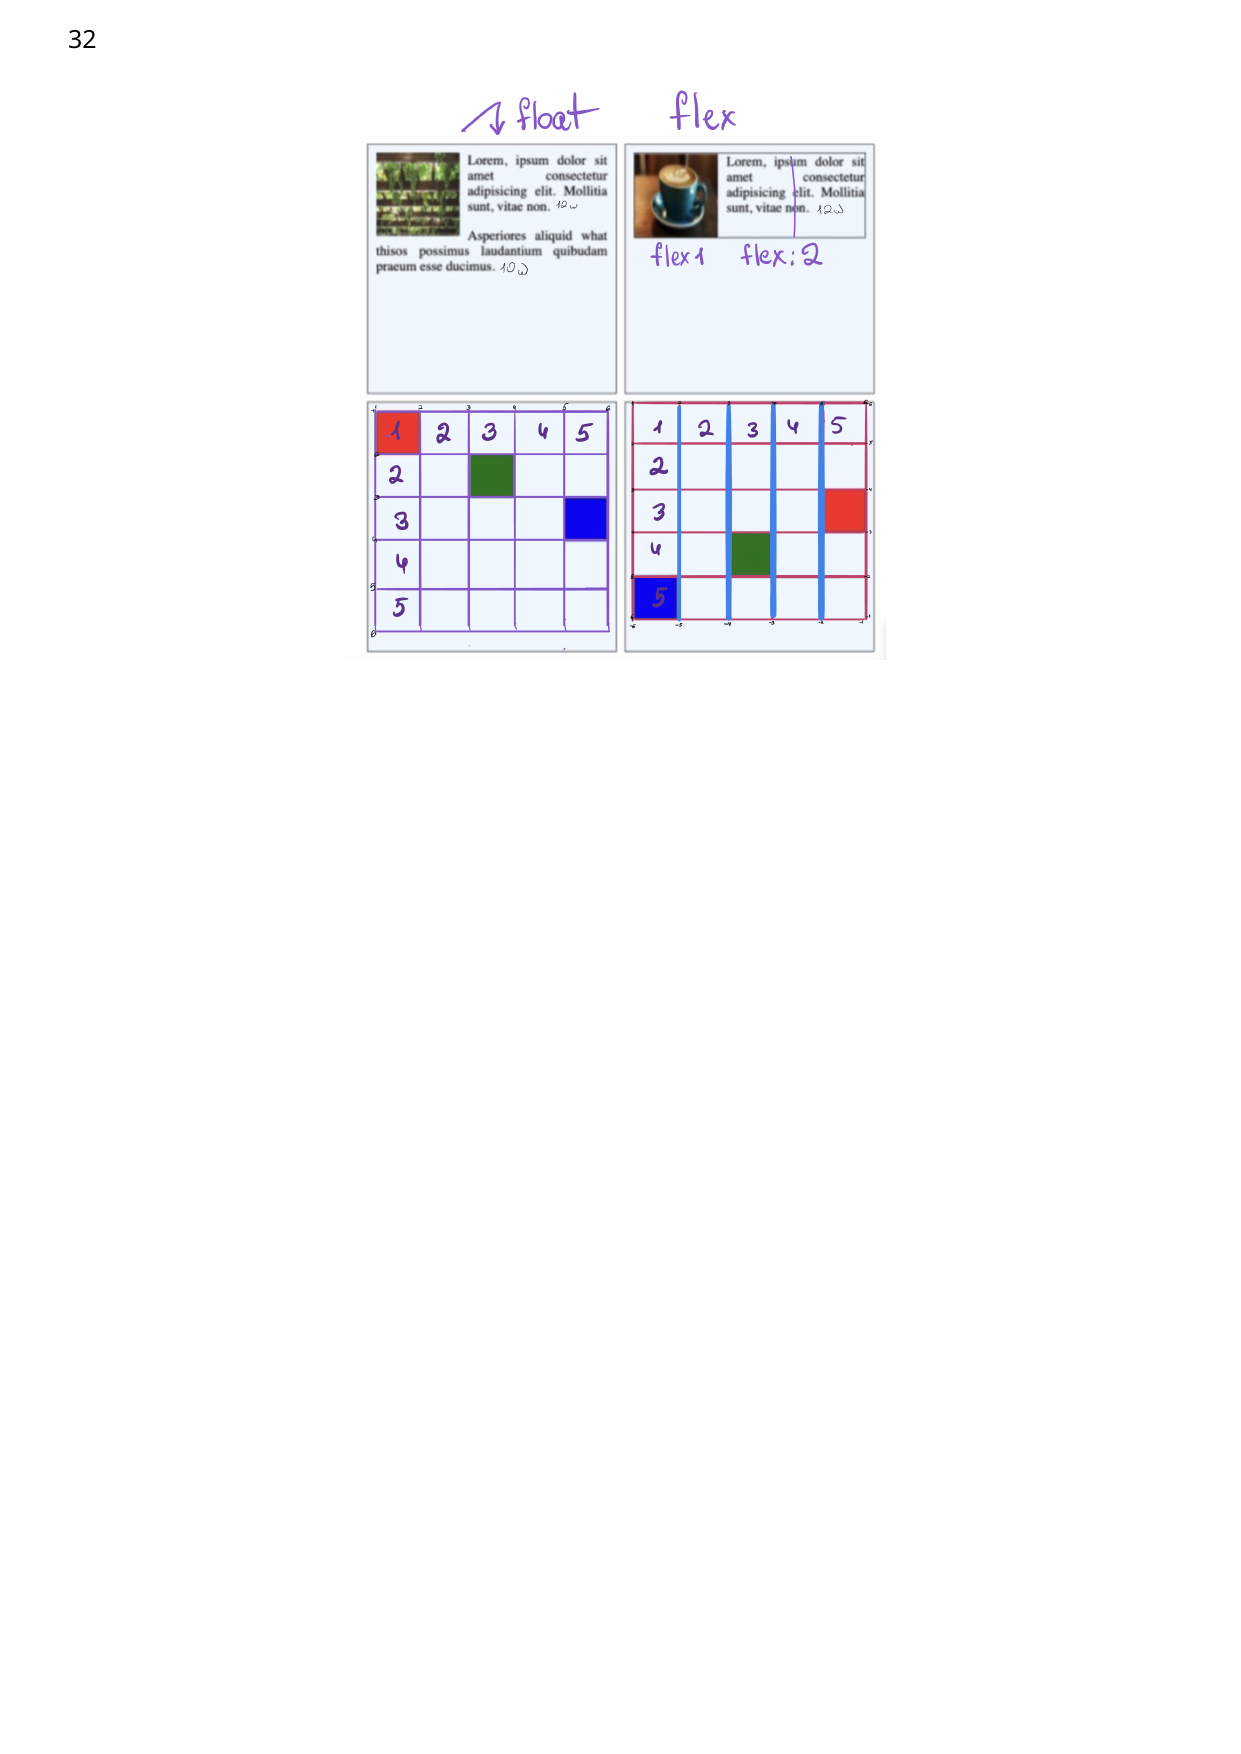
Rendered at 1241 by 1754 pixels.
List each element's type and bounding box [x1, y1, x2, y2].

picture [342, 89, 887, 660]
